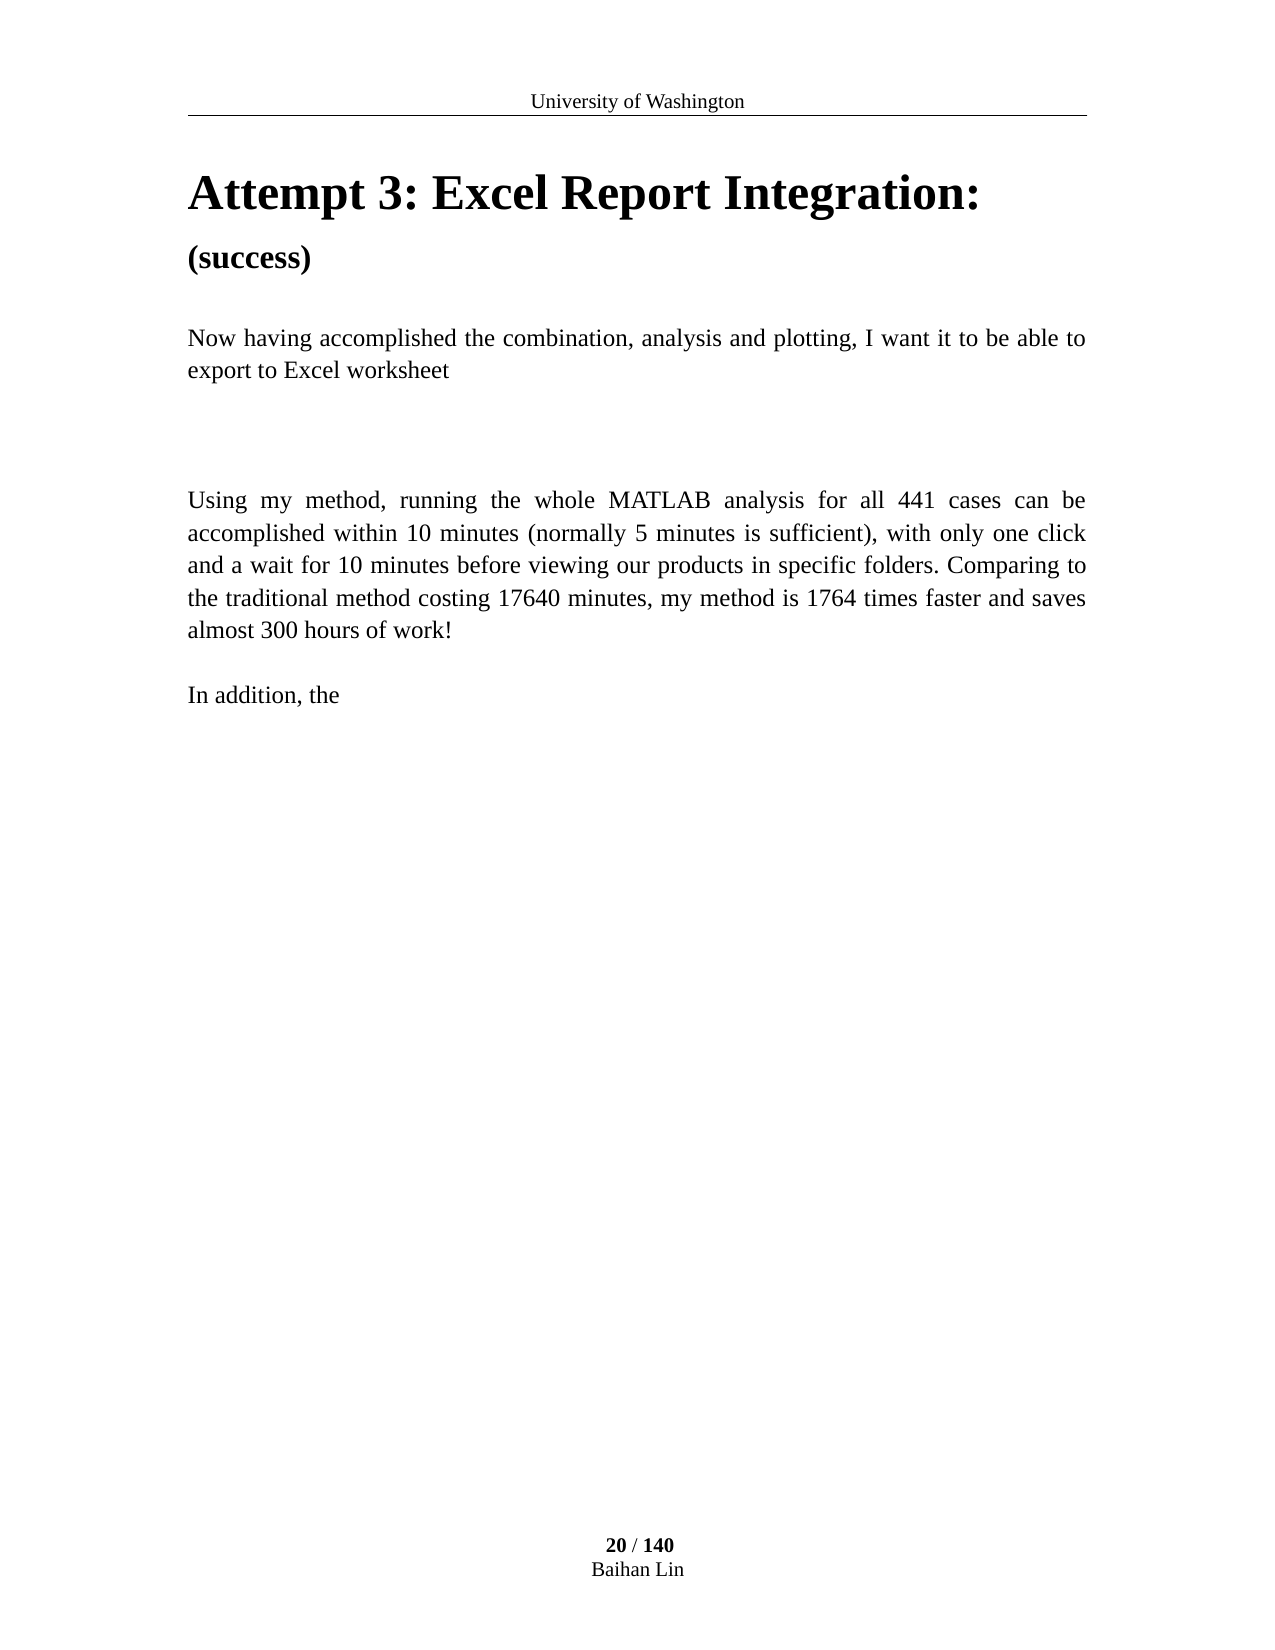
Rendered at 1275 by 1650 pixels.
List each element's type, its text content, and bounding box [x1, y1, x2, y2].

text Now having accomplished the combination, analysis and plotting, I want it to be able to export to Excel worksheet [187, 321, 1087, 386]
text Attempt 3: Excel Report Integration: [187, 159, 1087, 224]
text (success) [187, 224, 1087, 289]
text In addition, the [187, 679, 1087, 711]
text Using my method, running the whole MATLAB analysis for all 441 cases can be accomplished within 10 minutes (normally 5 minutes is sufficient), with only one click and a wait for 10 minutes before viewing our products in specific folders. Comparing to the traditional method costing 17640 minutes, my method is 1764 times faster and saves almost 300 hours of work! [187, 484, 1087, 646]
